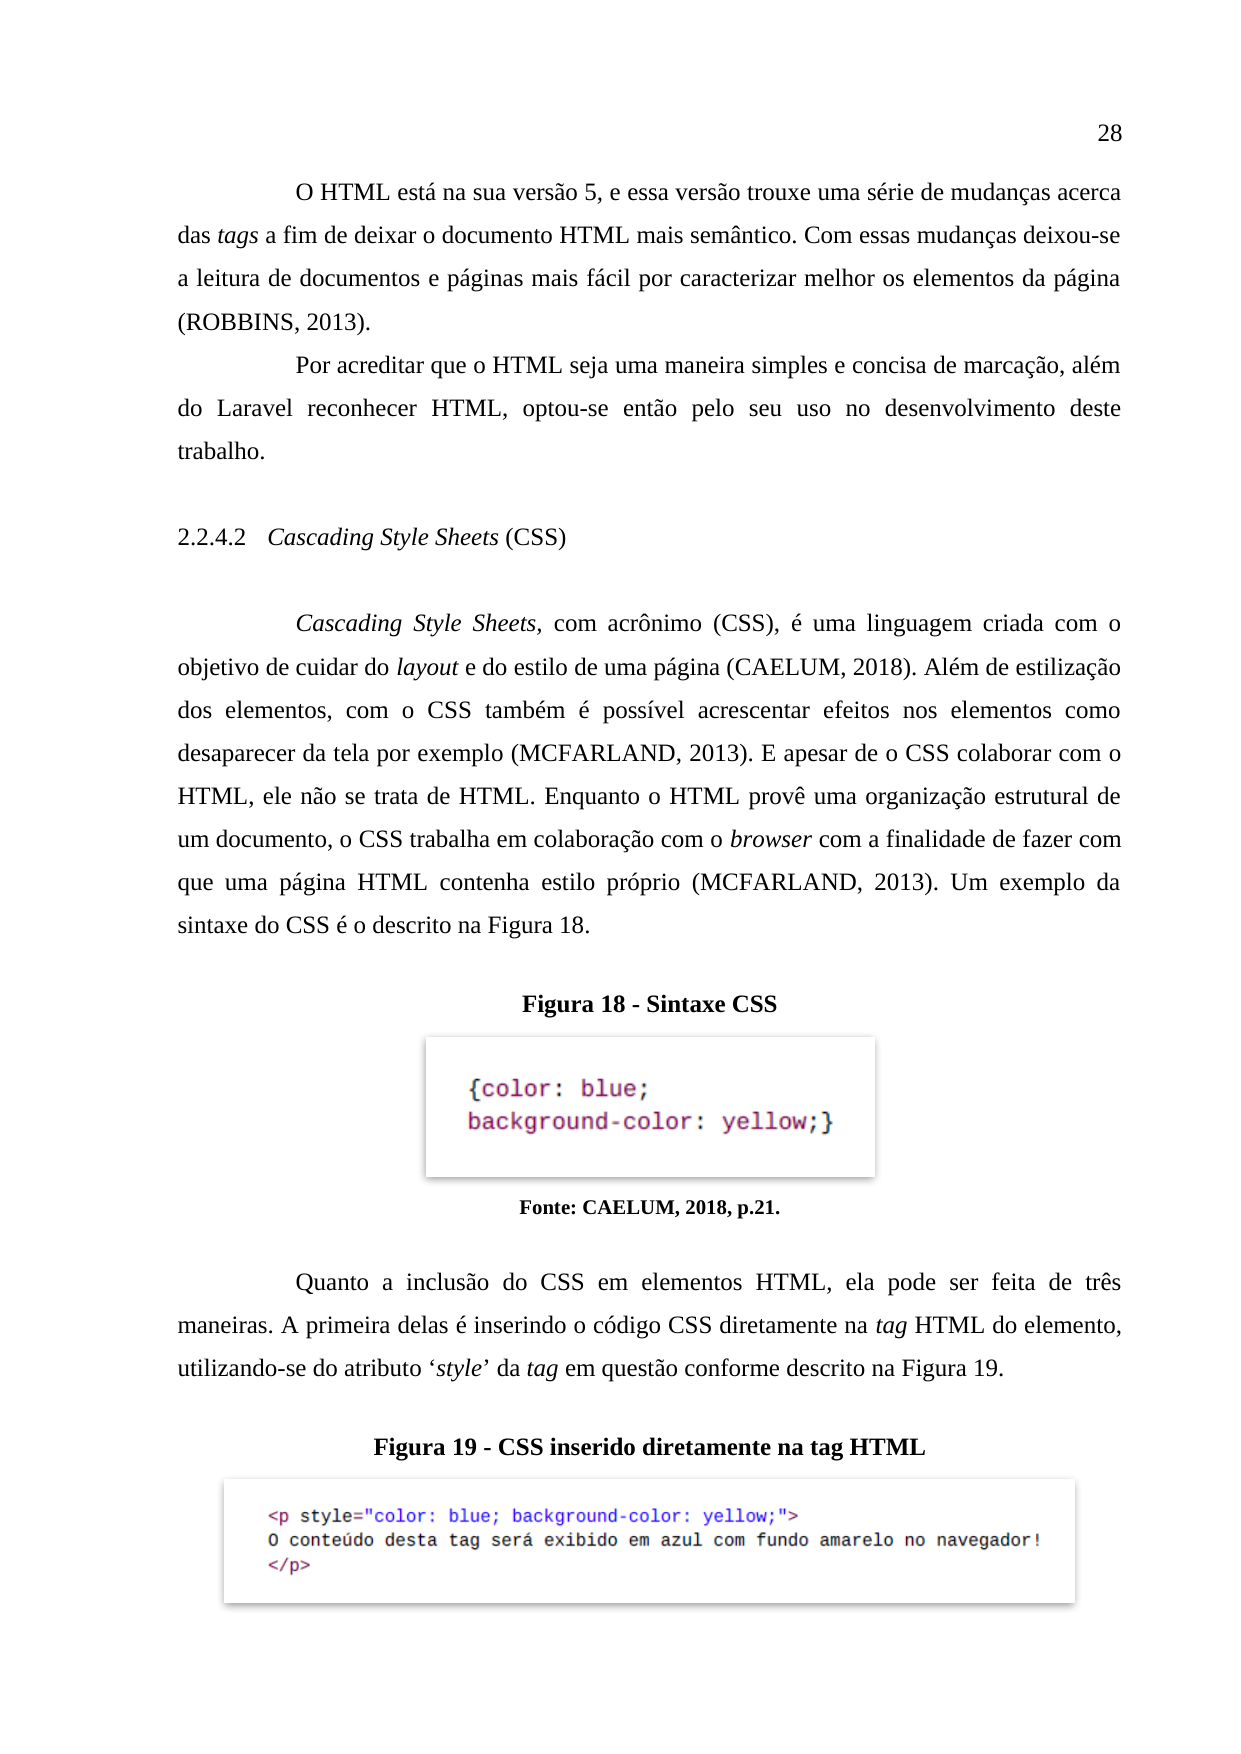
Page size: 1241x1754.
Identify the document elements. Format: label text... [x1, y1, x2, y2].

text Por acreditar que o HTML seja uma maneira simples e concisa de marcação, além do Laravel reconhecer HTML, optou-se então pelo seu uso no desenvolvimento deste trabalho. [177, 350, 1122, 465]
picture [239, 1494, 1060, 1588]
text Fonte: CAELUM, 2018, p.21. [177, 1195, 1122, 1219]
picture [440, 1051, 860, 1162]
subtitle Cascading Style Sheets (CSS) [177, 522, 1122, 551]
text O HTML está na sua versão 5, e essa versão trouxe uma série de mudanças acerca das tags a fim de deixar o documento HTML mais semântico. Com essas mudanças deixou-se a leitura de documentos e páginas mais fácil por caracterizar melhor os elementos da página (ROBBINS, 2013). [177, 177, 1122, 335]
